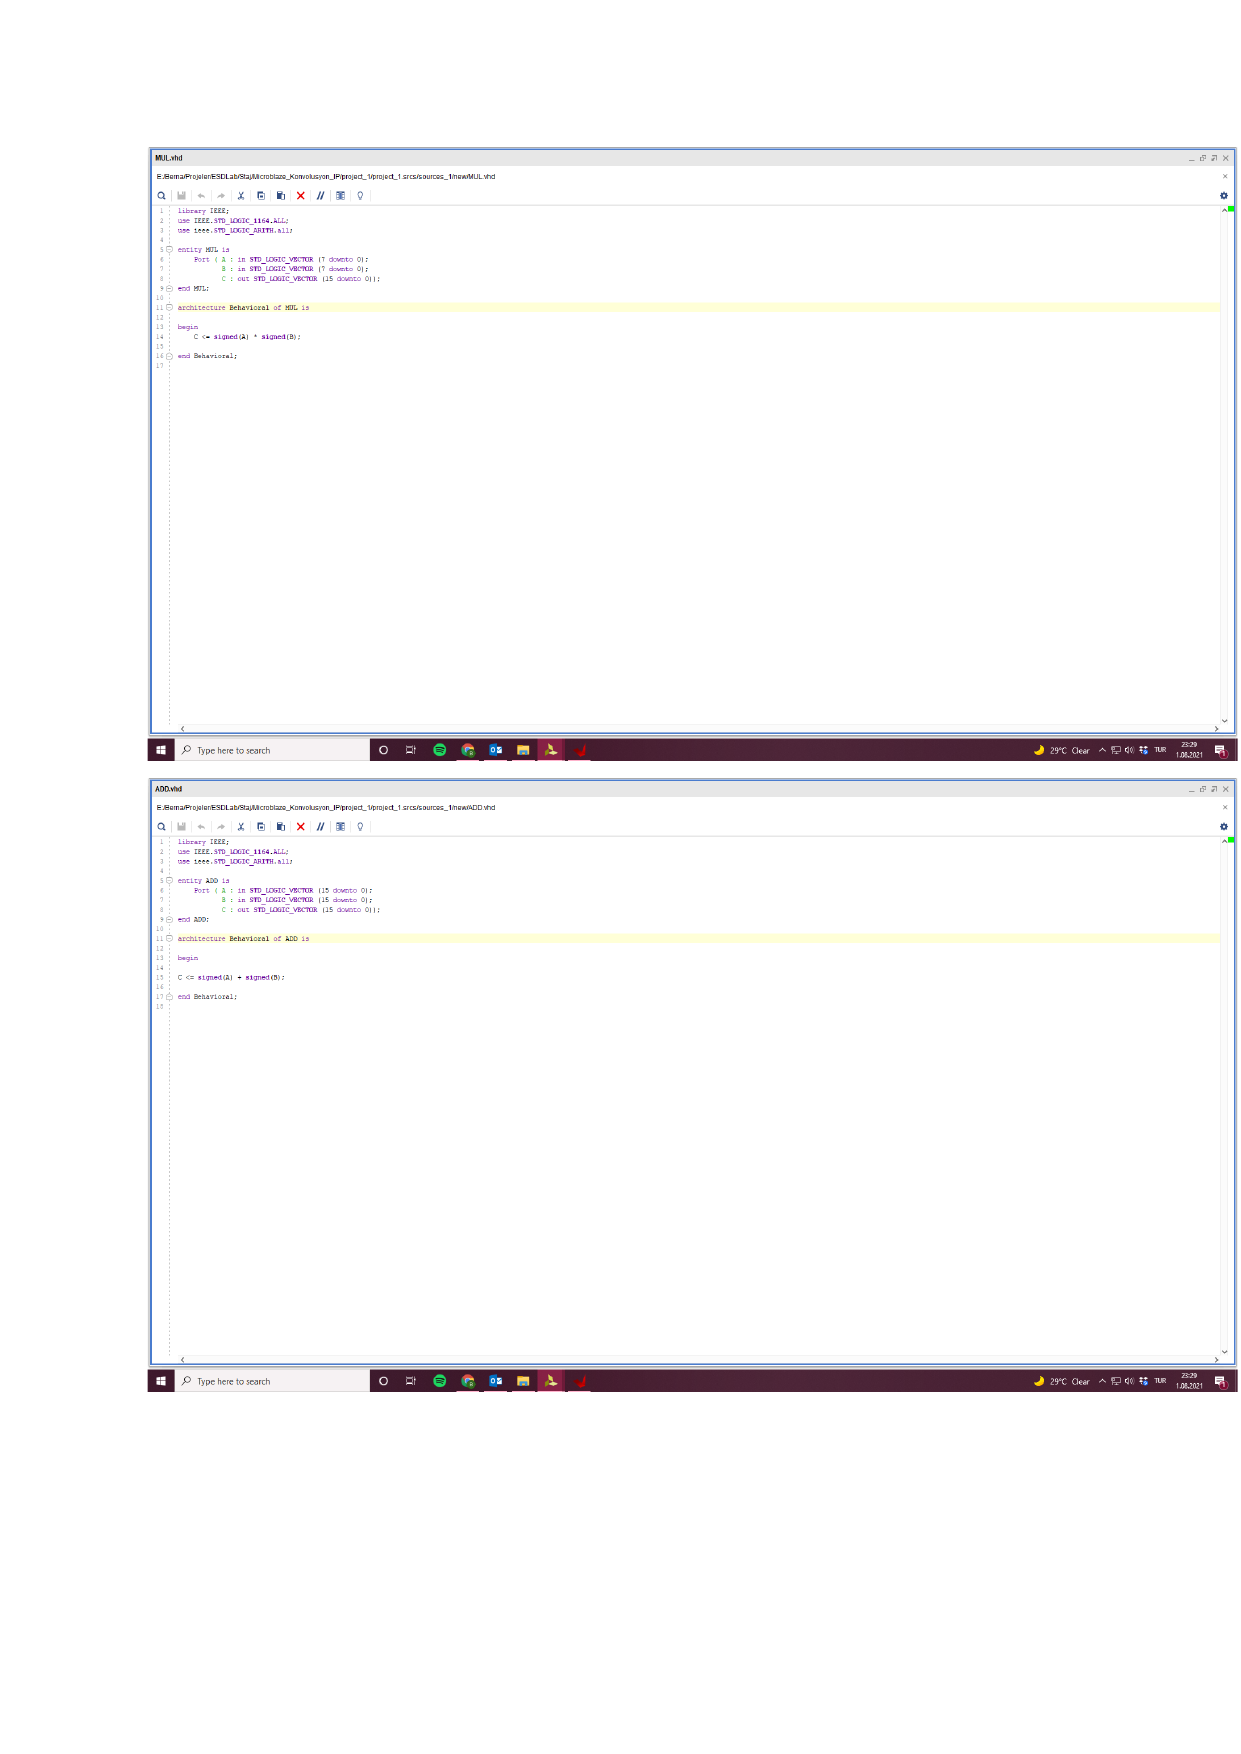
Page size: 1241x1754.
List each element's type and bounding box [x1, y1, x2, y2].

picture [147, 778, 1238, 1392]
picture [147, 147, 1238, 761]
